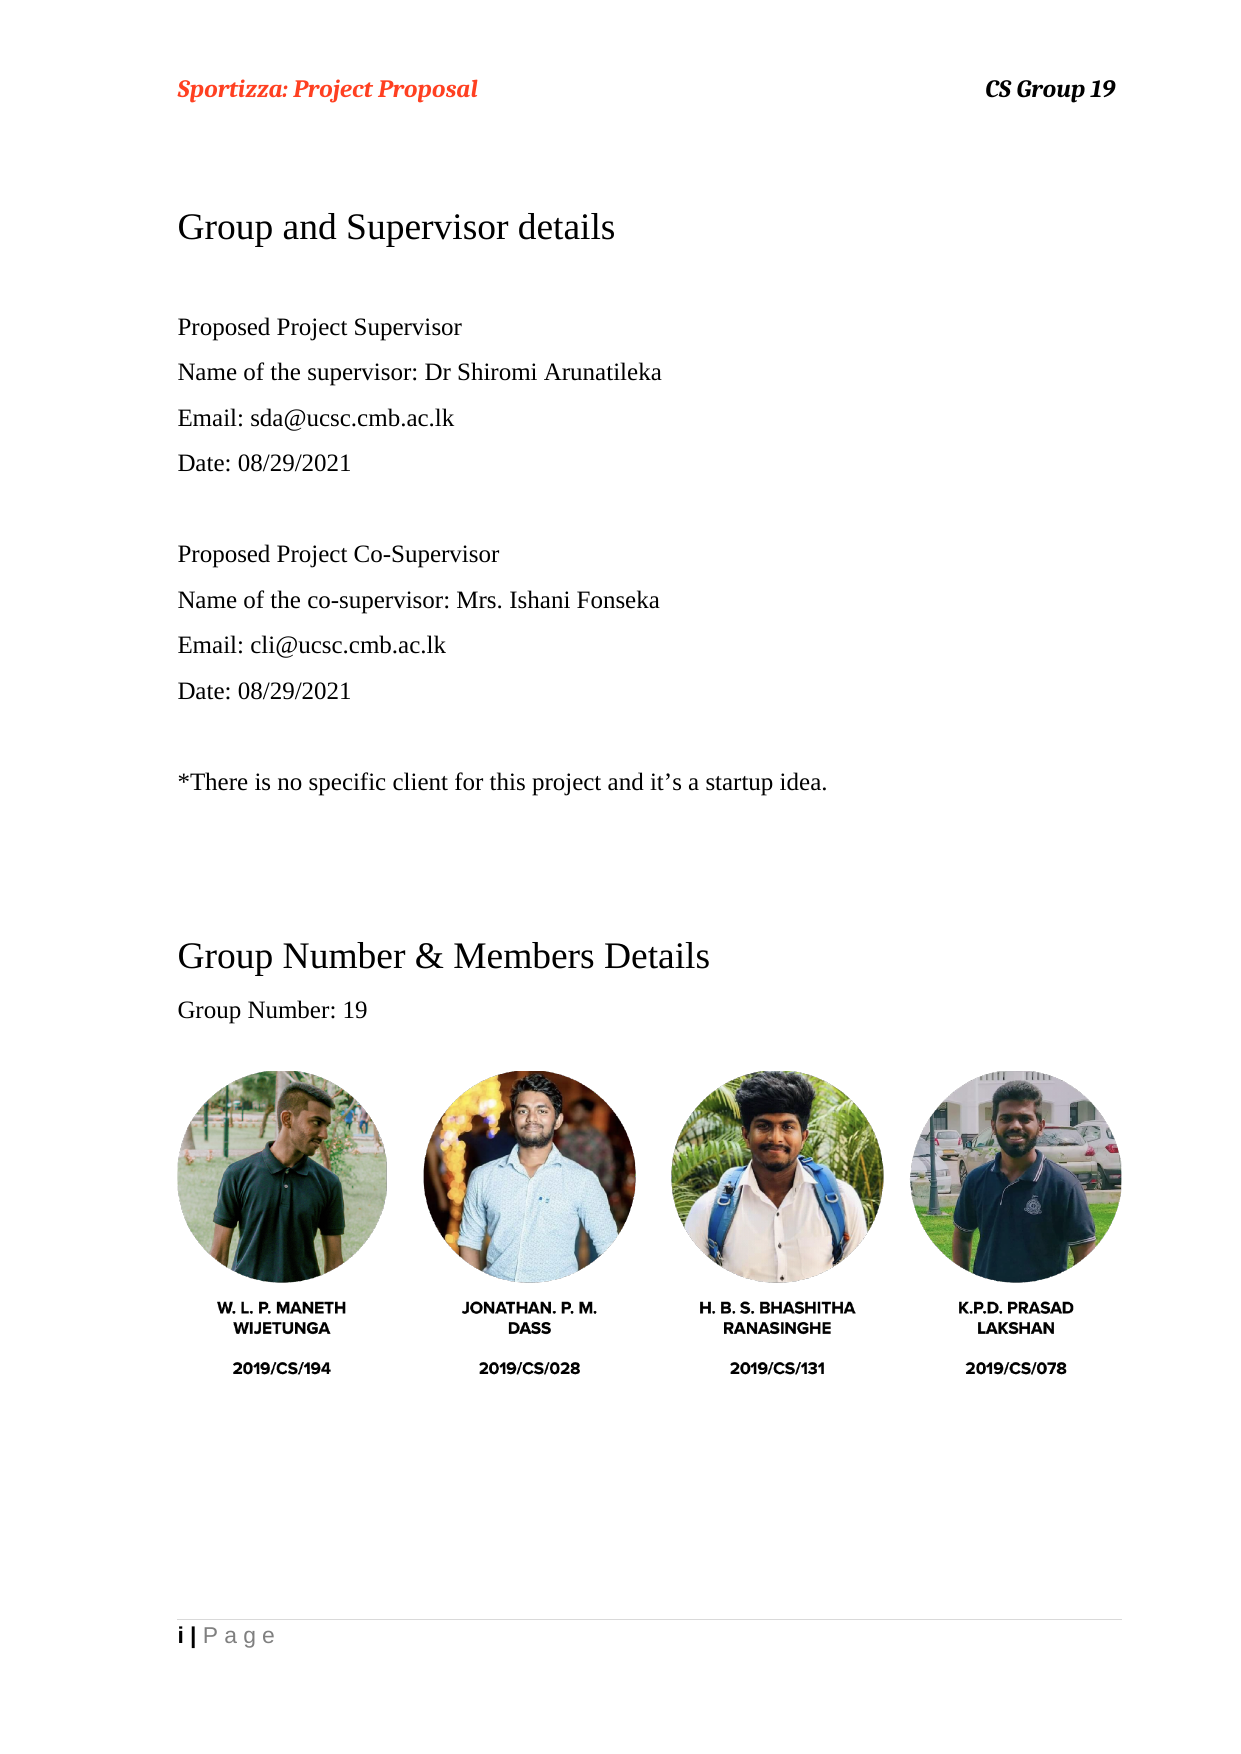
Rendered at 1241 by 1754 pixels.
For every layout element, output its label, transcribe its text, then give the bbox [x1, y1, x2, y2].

subtitle Group Number & Members Details [177, 933, 1122, 976]
text *There is no specific client for this project and it’s a startup idea. [177, 767, 1122, 796]
text Email: cli@ucsc.cmb.ac.lk [177, 631, 1122, 659]
text Proposed Project Co-Supervisor [177, 539, 1122, 568]
text Date: 08/29/2021 [177, 676, 1122, 705]
text Name of the supervisor: Dr Shiromi Arunatileka [177, 357, 1122, 386]
text Proposed Project Supervisor [177, 312, 1122, 341]
text Group Number: 19 [177, 995, 1122, 1024]
text Date: 08/29/2021 [177, 448, 1122, 477]
subtitle Group and Supervisor details [177, 204, 1122, 247]
picture [177, 1071, 1122, 1380]
text Email: sda@ucsc.cmb.ac.lk [177, 403, 1122, 432]
text Name of the co-supervisor: Mrs. Ishani Fonseka [177, 585, 1122, 614]
